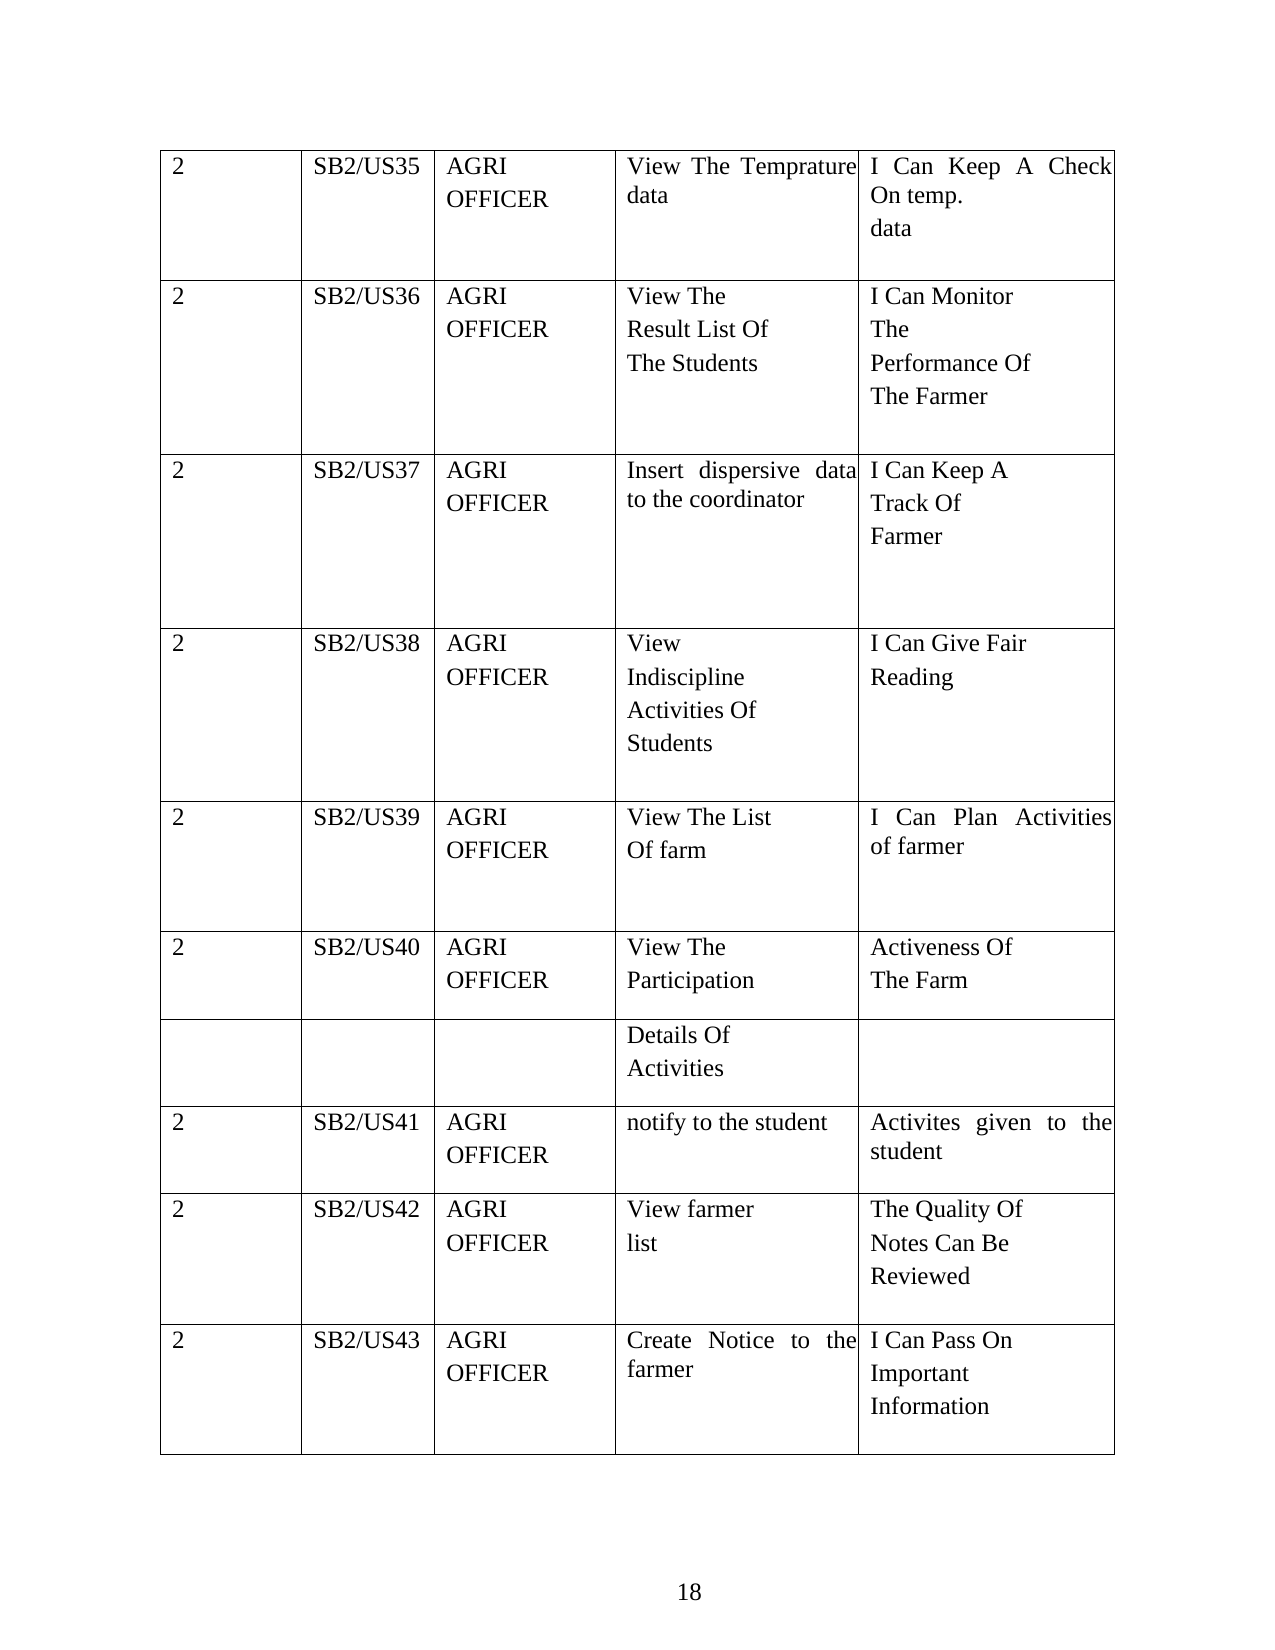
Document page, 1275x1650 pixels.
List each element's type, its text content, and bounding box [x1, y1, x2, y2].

table_cell AGRI OFFICER [435, 802, 615, 931]
table_cell AGRI OFFICER [435, 629, 615, 801]
table_cell AGRI OFFICER [435, 151, 615, 280]
table_cell AGRI OFFICER [435, 1325, 615, 1454]
table_cell View The Temprature data [616, 151, 858, 280]
table_cell [435, 1020, 615, 1106]
table_cell [161, 1020, 301, 1106]
table_cell SB2/US43 [302, 1325, 434, 1454]
table_cell AGRI OFFICER [435, 281, 615, 454]
table_cell I Can Monitor The Performance Of The Farmer [859, 281, 1114, 454]
table_cell SB2/US35 [302, 151, 434, 280]
table_cell AGRI OFFICER [435, 1194, 615, 1324]
table_cell I Can Pass On Important Information [859, 1325, 1114, 1454]
table_cell notify to the student [616, 1107, 858, 1193]
table_cell 2 [161, 455, 301, 627]
table_cell SB2/US38 [302, 629, 434, 801]
table_cell 2 [161, 1107, 301, 1193]
table_cell I Can Keep A Check On temp. data [859, 151, 1114, 280]
table_cell SB2/US37 [302, 455, 434, 627]
table_cell View The Result List Of The Students [616, 281, 858, 454]
table_cell I Can Plan Activities of farmer [859, 802, 1114, 931]
table_cell Create Notice to the farmer [616, 1325, 858, 1454]
table_cell SB2/US40 [302, 932, 434, 1019]
table_cell The Quality Of Notes Can Be Reviewed [859, 1194, 1114, 1324]
table_cell SB2/US39 [302, 802, 434, 931]
table_cell [859, 1020, 1114, 1106]
table_cell 2 [161, 1325, 301, 1454]
table_cell AGRI OFFICER [435, 455, 615, 627]
table_cell View farmer list [616, 1194, 858, 1324]
table_cell [302, 1020, 434, 1106]
table_cell SB2/US36 [302, 281, 434, 454]
table_cell AGRI OFFICER [435, 932, 615, 1019]
table_cell 2 [161, 1194, 301, 1324]
table_cell Insert dispersive data to the coordinator [616, 455, 858, 627]
table_cell 2 [161, 281, 301, 454]
table_cell I Can Keep A Track Of Farmer [859, 455, 1114, 627]
table_cell Activeness Of The Farm [859, 932, 1114, 1019]
table_cell 2 [161, 932, 301, 1019]
table_cell Details Of Activities [616, 1020, 858, 1106]
table_cell SB2/US42 [302, 1194, 434, 1324]
table_cell 2 [161, 629, 301, 801]
table_cell View The Participation [616, 932, 858, 1019]
table_cell AGRI OFFICER [435, 1107, 615, 1193]
table_cell Activites given to the student [859, 1107, 1114, 1193]
table_cell View Indiscipline Activities Of Students [616, 629, 858, 801]
table_cell 2 [161, 802, 301, 931]
table_cell I Can Give Fair Reading [859, 629, 1114, 801]
table_cell SB2/US41 [302, 1107, 434, 1193]
table_cell View The List Of farm [616, 802, 858, 931]
table_cell 2 [161, 151, 301, 280]
